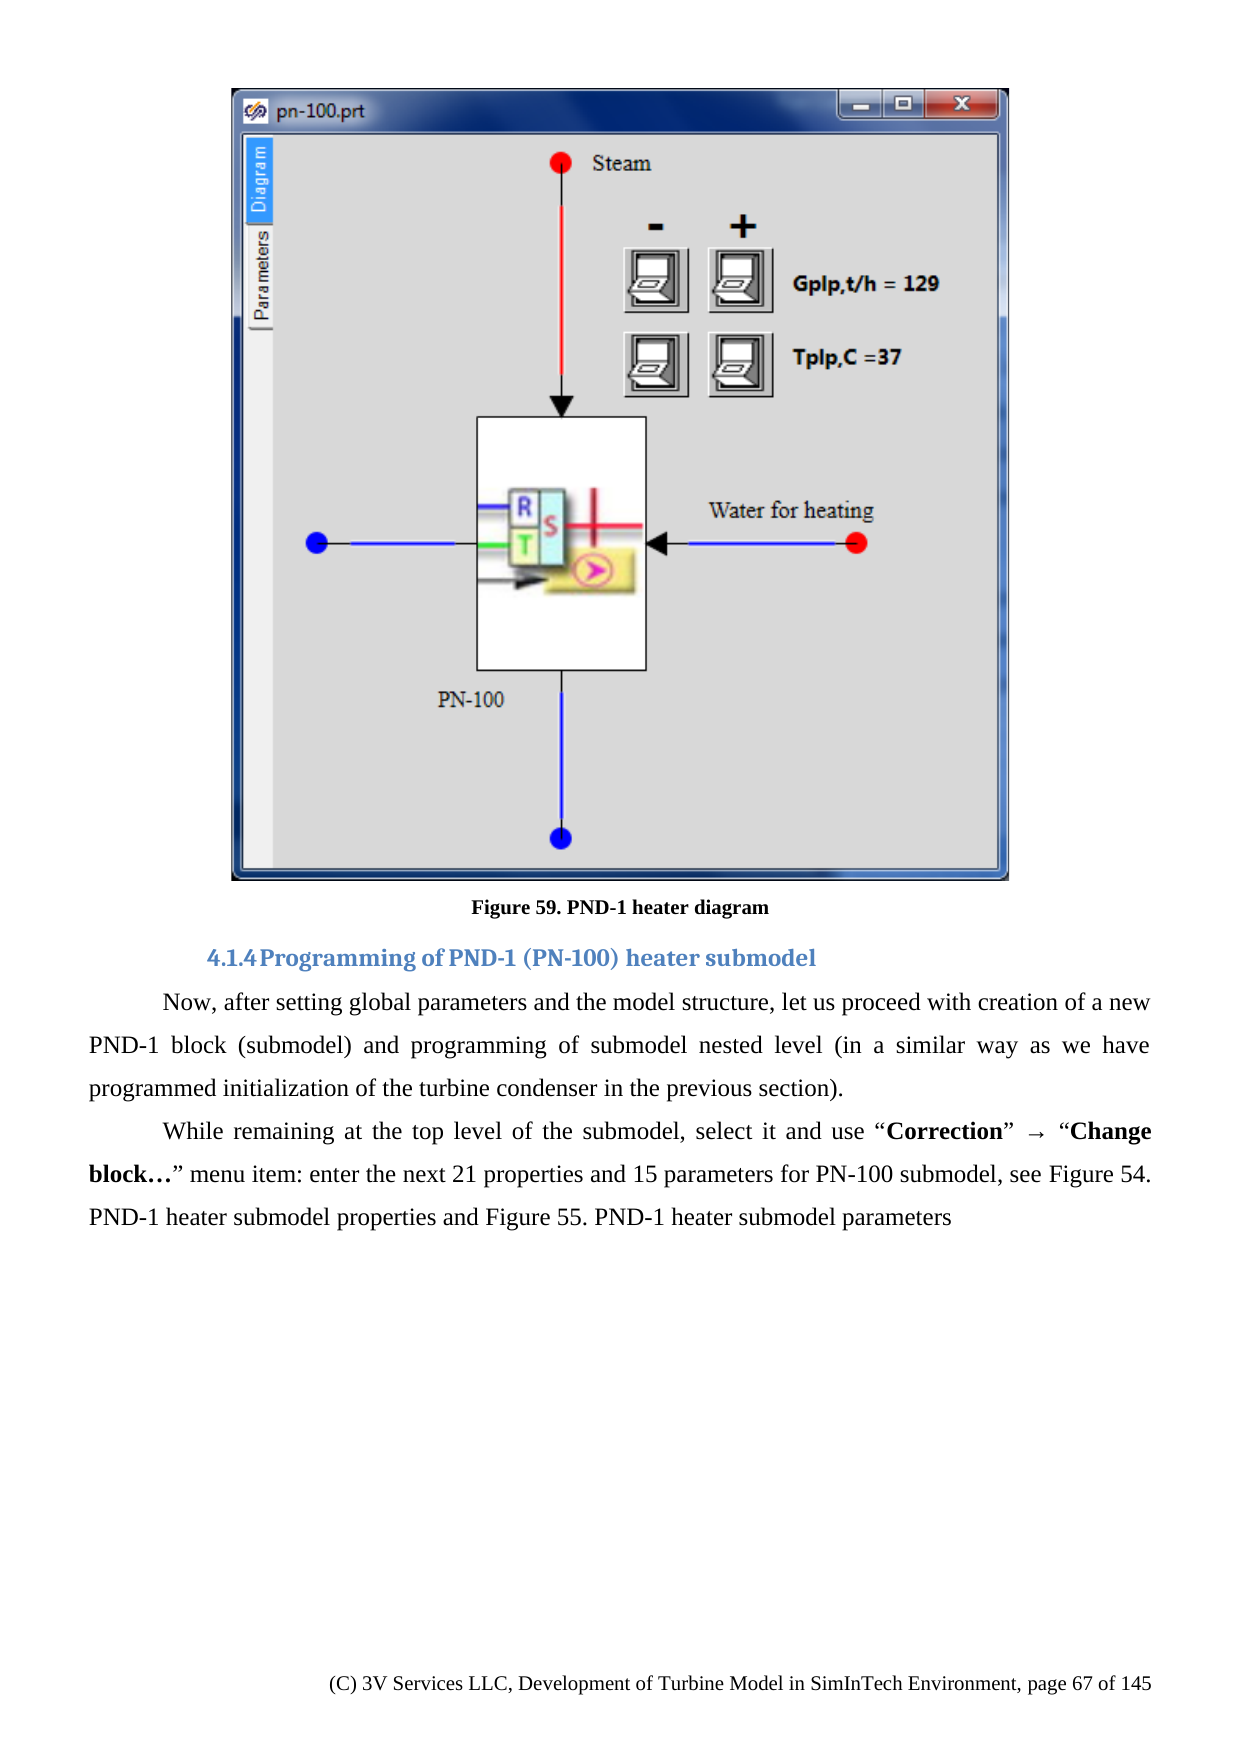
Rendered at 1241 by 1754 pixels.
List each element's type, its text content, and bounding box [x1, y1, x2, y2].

subtitle Programming of PND-1 (PN-100) heater submodel [207, 944, 1152, 972]
picture [231, 88, 1010, 881]
text Now, after setting global parameters and the model structure, let us proceed with creation of a new PND-1 block (submodel) and programming of submodel nested level (in a similar way as we have programmed initialization of the turbine condenser in the previous section). [89, 987, 1152, 1102]
text Figure 59. PND-1 heater diagram [89, 895, 1152, 919]
